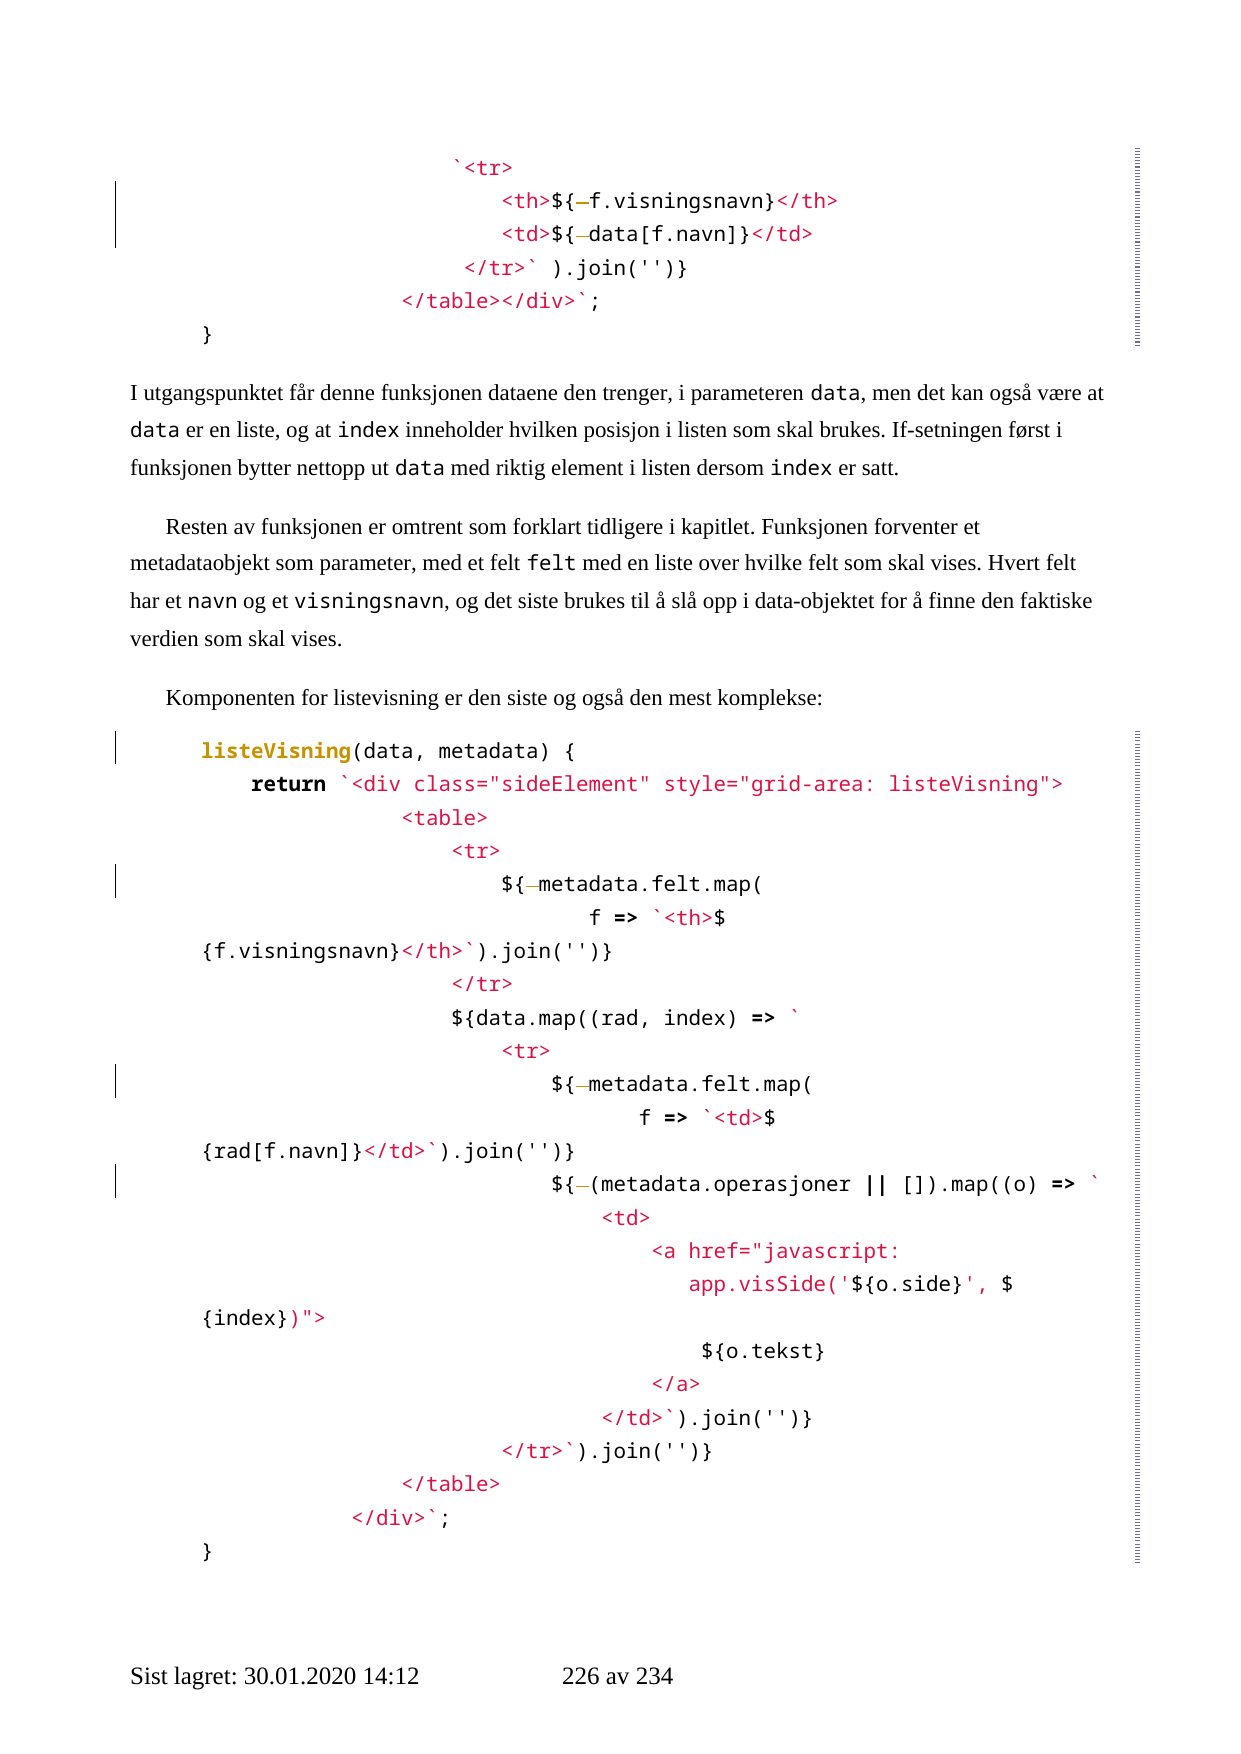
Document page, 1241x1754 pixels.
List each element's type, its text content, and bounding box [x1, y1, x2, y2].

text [201, 148, 1140, 348]
text Resten av funksjonen er omtrent som forklart tidligere i kapitlet. Funksjonen forventer et metadataobjekt som parameter, med et felt felt med en liste over hvilke felt som skal vises. Hvert felt har et navn og et visningsnavn, og det siste brukes til å slå opp i data-objektet for å finne den faktiske verdien som skal vises. [130, 502, 1110, 652]
text Komponenten for listevisning er den siste og også den mest komplekse: [130, 673, 1110, 710]
text listeVisning(data, metadata) { return `<div class="sideElement" style="grid-area: listeVisning"> <table> <tr> ${metadata.felt.map( f => `<th>${f.visningsnavn}</th>`).join('')} </tr> ${data.map((rad, index) => ` <tr> ${metadata.felt.map( f => `<td>${rad[f.navn]}</td>`).join('')} ${(metadata.operasjoner || []).map((o) => ` <td> <a href="javascript: app.visSide('${o.side}', ${index})"> ${o.tekst} </a> </td>`).join('')} </tr>`).join('')} </table> </div>`; } [201, 731, 1140, 1564]
text I utgangspunktet får denne funksjonen dataene den trenger, i parameteren data, men det kan også være at data er en liste, og at index inneholder hvilken posisjon i listen som skal brukes. If-setningen først i funksjonen bytter nettopp ut data med riktig element i listen dersom index er satt. [130, 368, 1110, 481]
